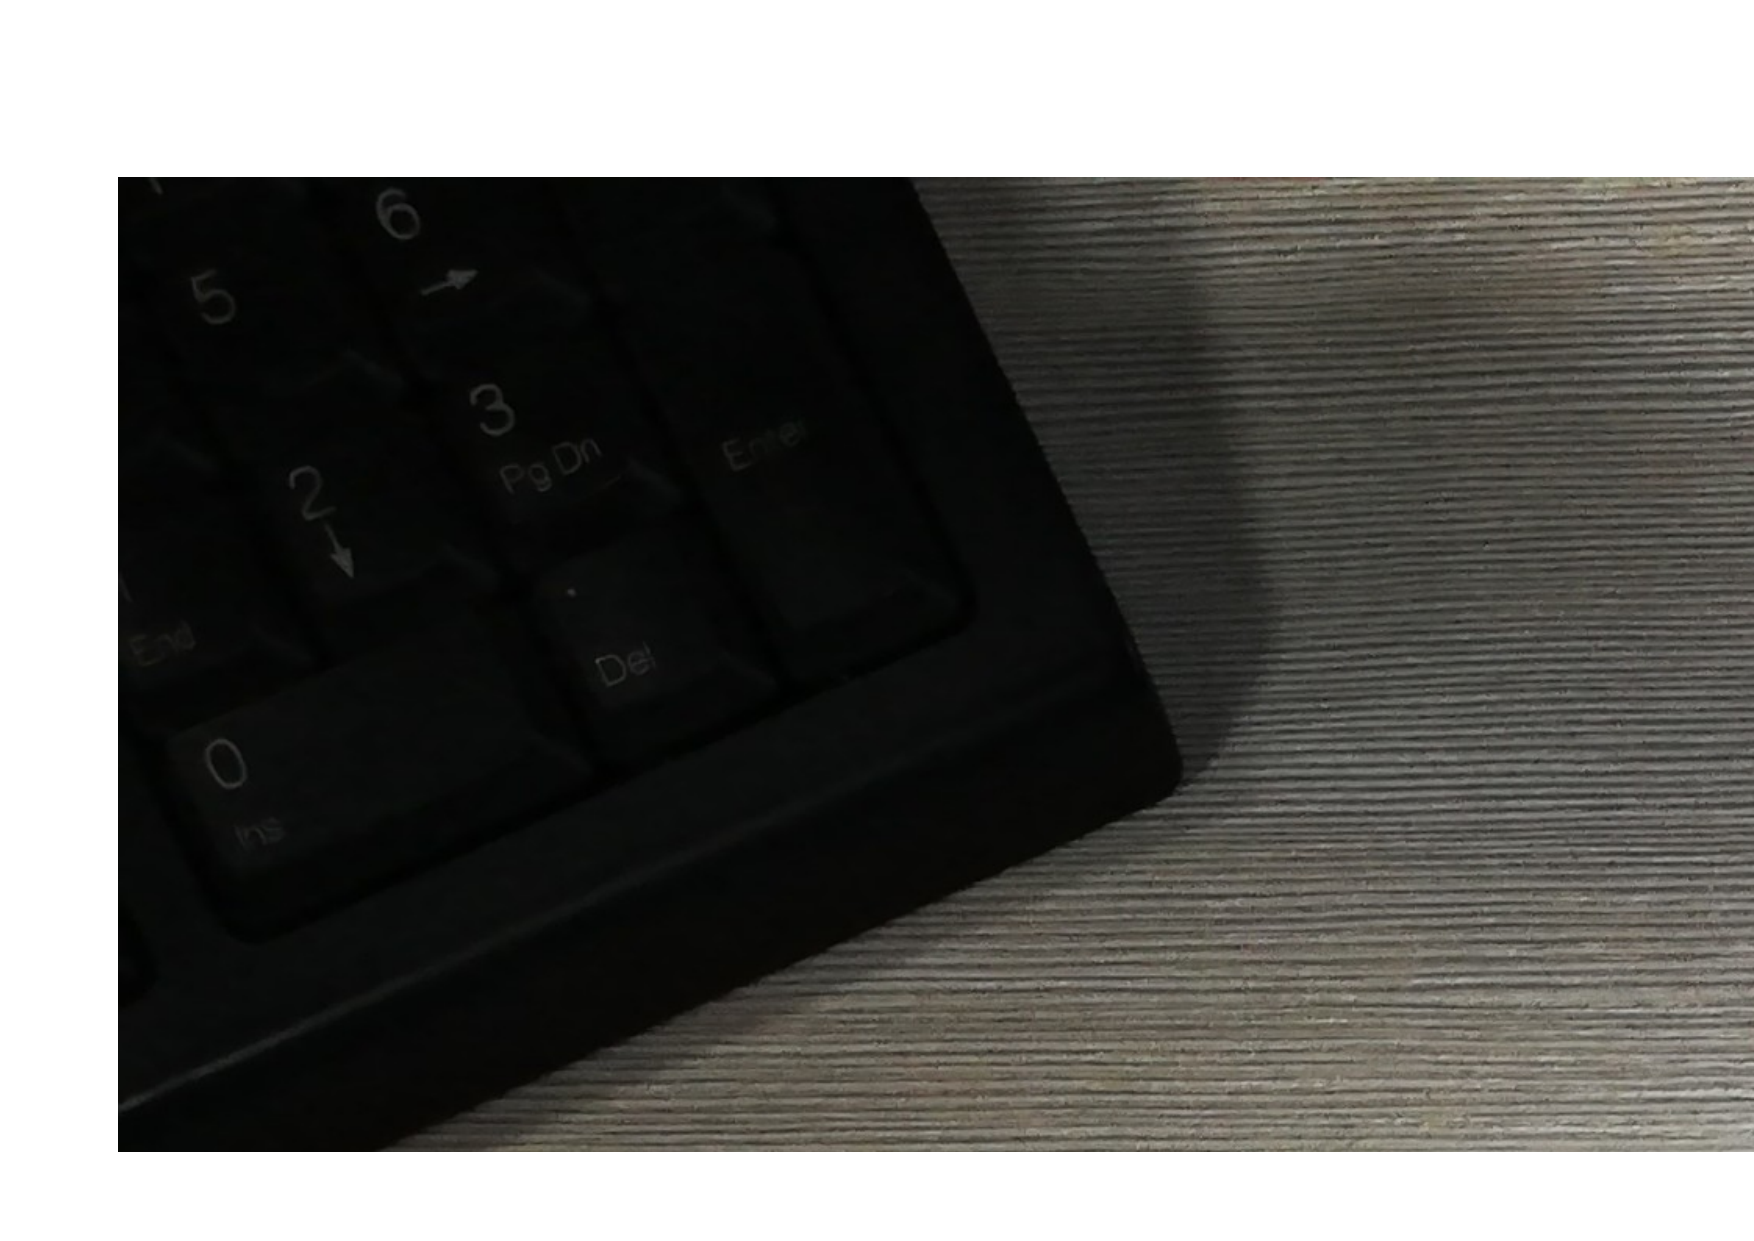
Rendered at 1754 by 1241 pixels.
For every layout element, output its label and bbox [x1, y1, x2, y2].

picture [118, 177, 1754, 1152]
